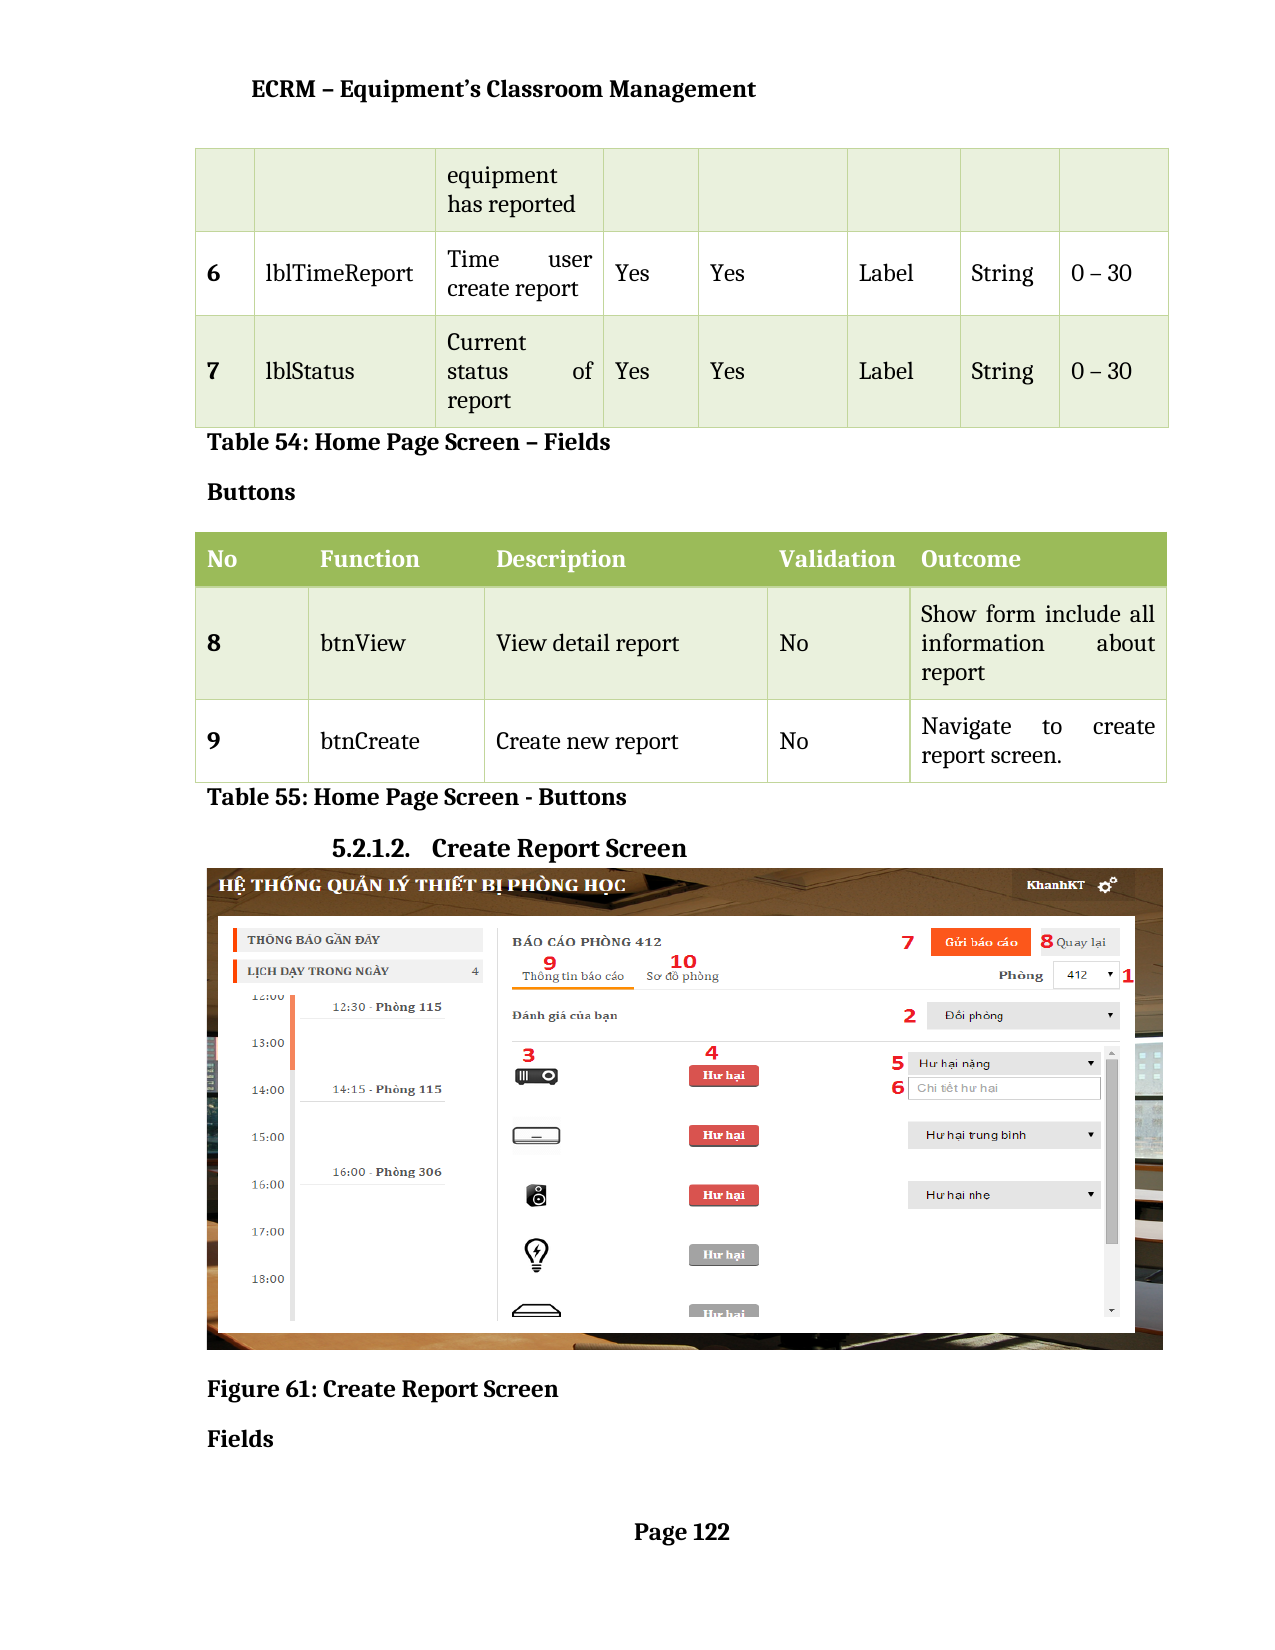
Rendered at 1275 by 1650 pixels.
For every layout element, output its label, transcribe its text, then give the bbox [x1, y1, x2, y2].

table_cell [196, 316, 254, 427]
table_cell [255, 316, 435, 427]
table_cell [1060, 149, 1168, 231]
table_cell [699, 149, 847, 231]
text Table 58: Home Page Screen - Buttons [207, 783, 1157, 812]
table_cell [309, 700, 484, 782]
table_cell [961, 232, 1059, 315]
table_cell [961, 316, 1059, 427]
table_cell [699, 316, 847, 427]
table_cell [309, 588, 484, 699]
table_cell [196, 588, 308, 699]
picture [206, 868, 1163, 1350]
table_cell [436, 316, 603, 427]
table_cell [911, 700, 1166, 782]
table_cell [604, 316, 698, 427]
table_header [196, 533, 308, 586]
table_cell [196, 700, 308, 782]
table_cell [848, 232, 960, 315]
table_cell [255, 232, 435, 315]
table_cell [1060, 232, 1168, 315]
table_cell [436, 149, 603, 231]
text Table 57: Home Page Screen – Fields [207, 428, 1157, 457]
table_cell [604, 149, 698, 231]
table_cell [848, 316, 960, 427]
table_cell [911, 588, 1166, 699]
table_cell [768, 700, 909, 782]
text Figure 62: Create Report Screen [207, 1375, 1157, 1404]
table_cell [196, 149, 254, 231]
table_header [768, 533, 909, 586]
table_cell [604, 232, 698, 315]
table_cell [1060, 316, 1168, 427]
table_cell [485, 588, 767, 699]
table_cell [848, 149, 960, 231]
list Create Report Screen [332, 833, 1157, 864]
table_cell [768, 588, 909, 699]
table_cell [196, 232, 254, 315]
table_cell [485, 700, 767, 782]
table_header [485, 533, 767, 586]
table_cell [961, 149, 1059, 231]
text Buttons [207, 478, 1157, 506]
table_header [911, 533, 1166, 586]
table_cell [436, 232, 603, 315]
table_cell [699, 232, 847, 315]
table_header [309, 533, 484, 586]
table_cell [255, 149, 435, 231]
text Fields [207, 1424, 1157, 1453]
